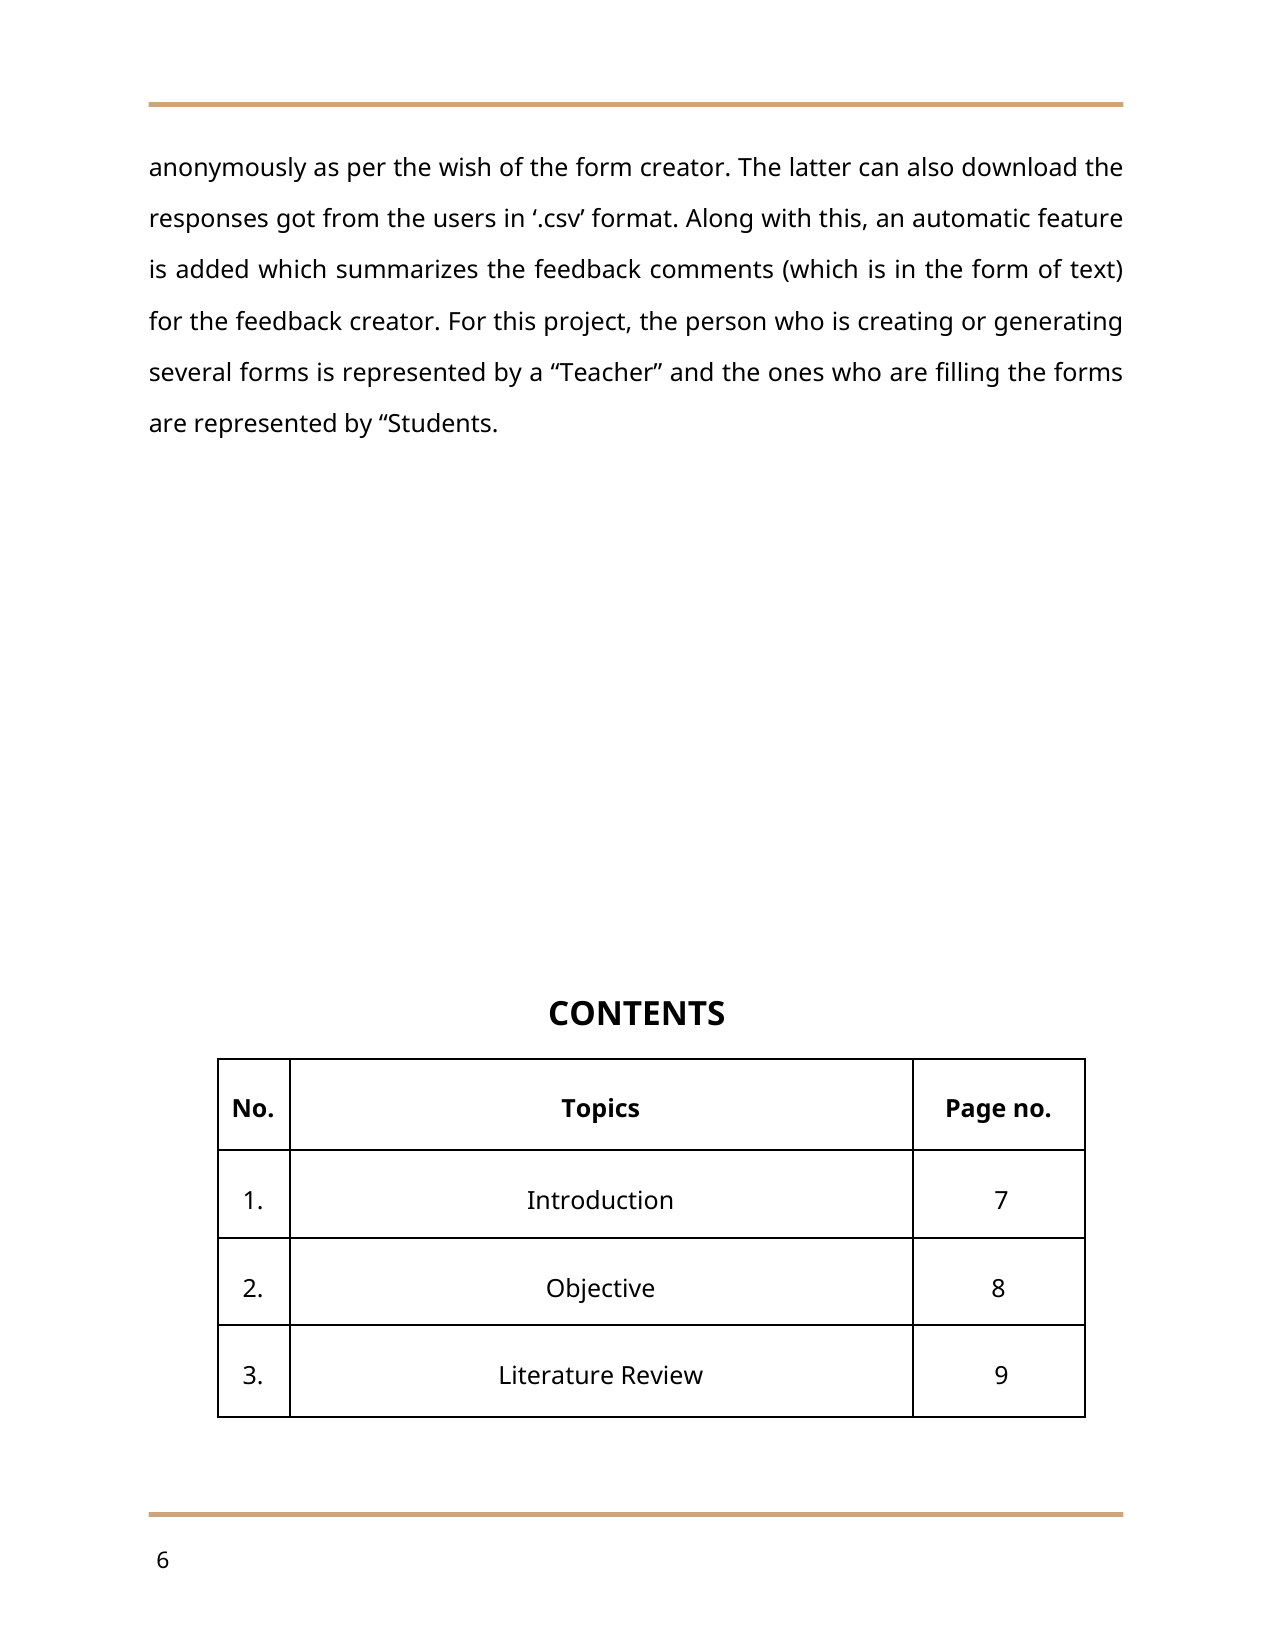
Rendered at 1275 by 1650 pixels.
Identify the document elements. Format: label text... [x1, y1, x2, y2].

table_cell 3. [219, 1326, 289, 1416]
text CONTENTS [148, 989, 1125, 1035]
table_cell 7 [914, 1151, 1084, 1237]
picture [148, 1512, 1124, 1517]
table_cell Objective [291, 1239, 912, 1324]
table_header Page no. [914, 1060, 1084, 1149]
table_header No. [219, 1060, 289, 1149]
table_cell Literature Review [291, 1326, 912, 1416]
table_cell Introduction [291, 1151, 912, 1237]
picture [148, 102, 1124, 107]
table_header Topics [291, 1060, 912, 1149]
table_cell 2. [219, 1239, 289, 1324]
table_cell 9 [914, 1326, 1084, 1416]
table_cell 1. [219, 1151, 289, 1237]
table_cell 8 [914, 1239, 1084, 1324]
